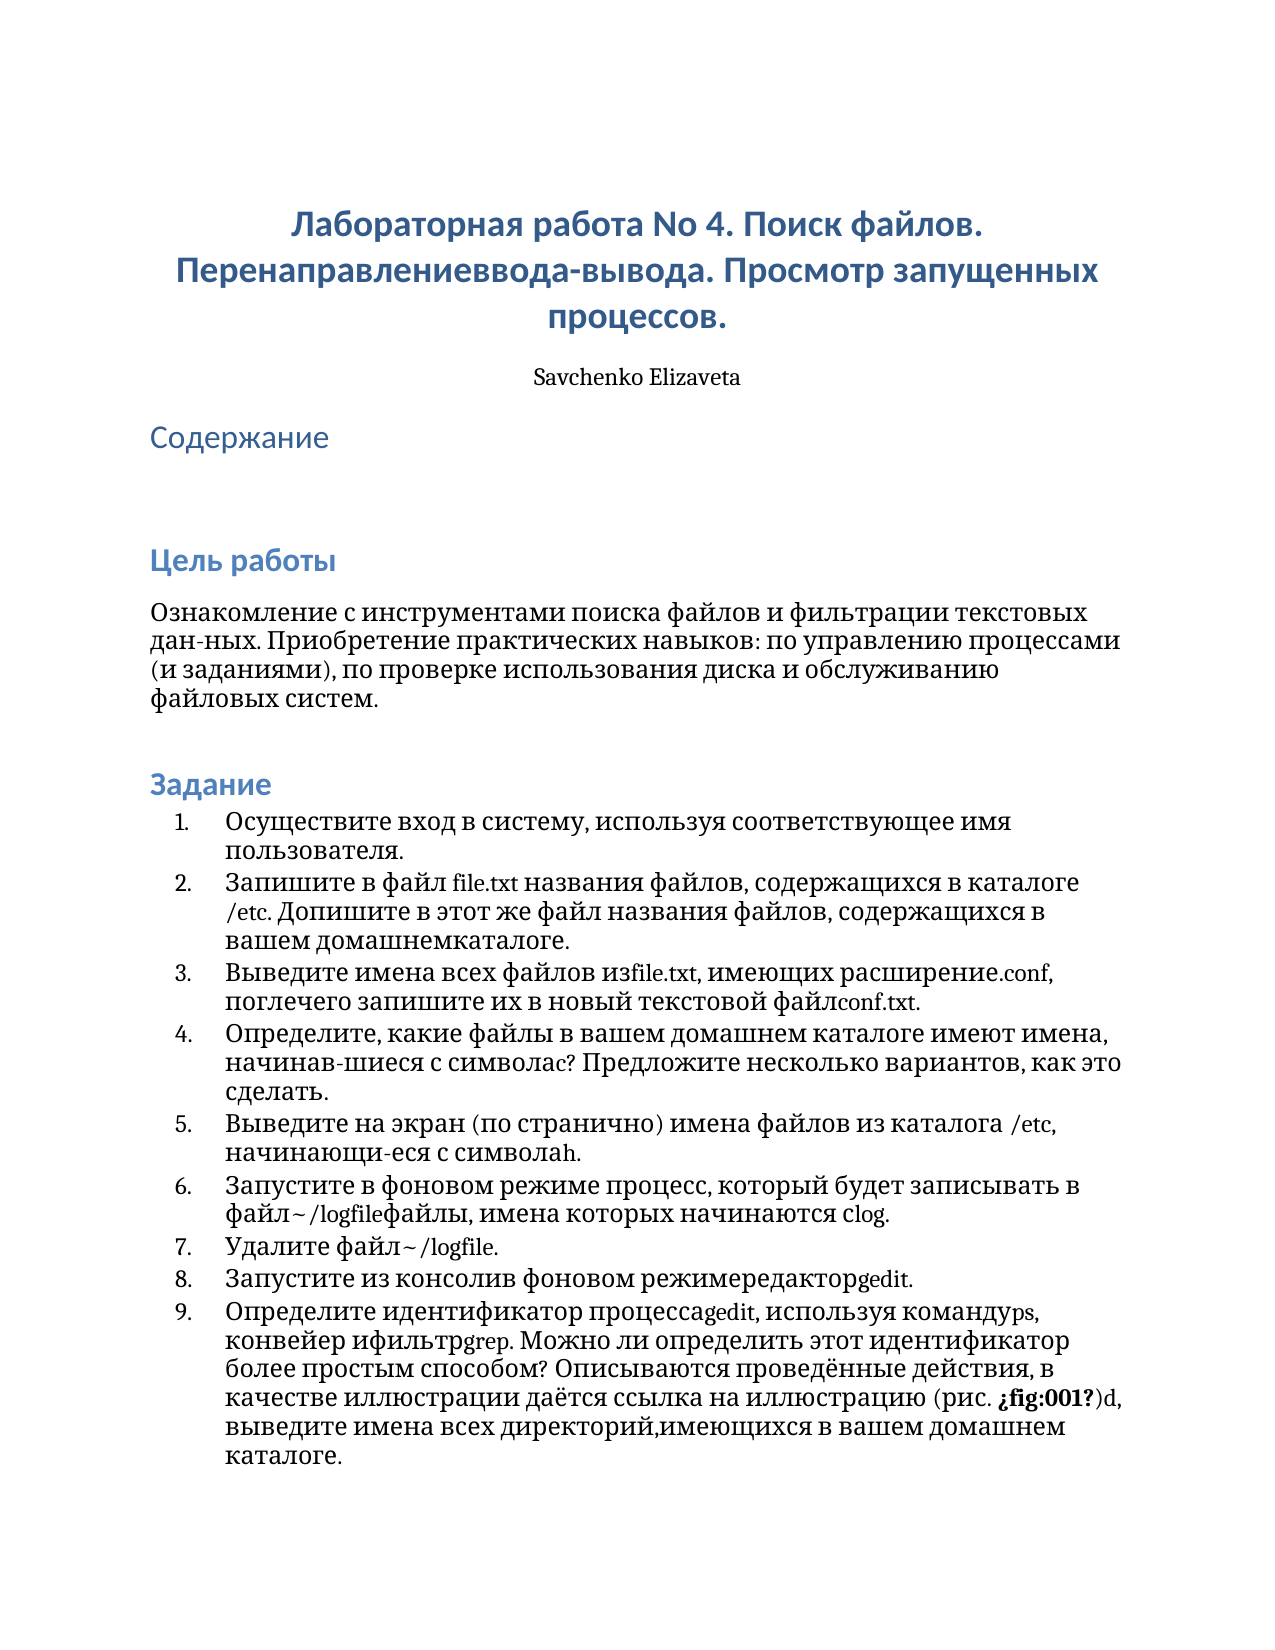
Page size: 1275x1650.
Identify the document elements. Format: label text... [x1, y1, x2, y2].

list Выведите на экран (по странично) имена файлов из каталога /etc, начинающи-еся с символаh. [175, 1110, 1125, 1168]
title Лабораторная работа No 4. Поиск файлов. Перенаправлениеввода-вывода. Просмотр запущенных процессов. [150, 200, 1125, 337]
list Запишите в файл file.txt названия файлов, содержащихся в каталоге /etc. Допишите в этот же файл названия файлов, содержащихся в вашем домашнемкаталоге. [175, 869, 1125, 955]
text Savchenko Elizaveta [150, 362, 1125, 391]
list Выведите имена всех файлов изfile.txt, имеющих расширение.conf, поглечего запишите их в новый текстовой файлconf.txt. [175, 959, 1125, 1017]
list Удалите файл~/logfile. [175, 1233, 1125, 1262]
text Ознакомление с инструментами поиска файлов и фильтрации текстовых дан-ных. Приобретение практических навыков: по управлению процессами (и заданиями), по проверке использования диска и обслуживанию файловых систем. [150, 598, 1125, 713]
subtitle Задание [150, 763, 1125, 804]
list Осуществите вход в систему, используя соответствующее имя пользователя. [175, 808, 1125, 865]
list Определите, какие файлы в вашем домашнем каталоге имеют имена, начинав-шиеся с символаc? Предложите несколько вариантов, как это сделать. [175, 1020, 1125, 1107]
subtitle Цель работы [150, 539, 1125, 580]
list Запустите из консолив фоновом режимередакторgedit. [175, 1265, 1125, 1294]
list Определите идентификатор процессаgedit, используя командуps, конвейер ифильтрgrep. Можно ли определить этот идентификатор более простым способом? Описываются проведённые действия, в качестве иллюстрации даётся ссылка на иллюстрацию (рис. ¿fig:001?)d, выведите имена всех директорий,имеющихся в вашем домашнем каталоге. [175, 1298, 1125, 1470]
list Запустите в фоновом режиме процесс, который будет записывать в файл~/logfileфайлы, имена которых начинаются сlog. [175, 1172, 1125, 1229]
